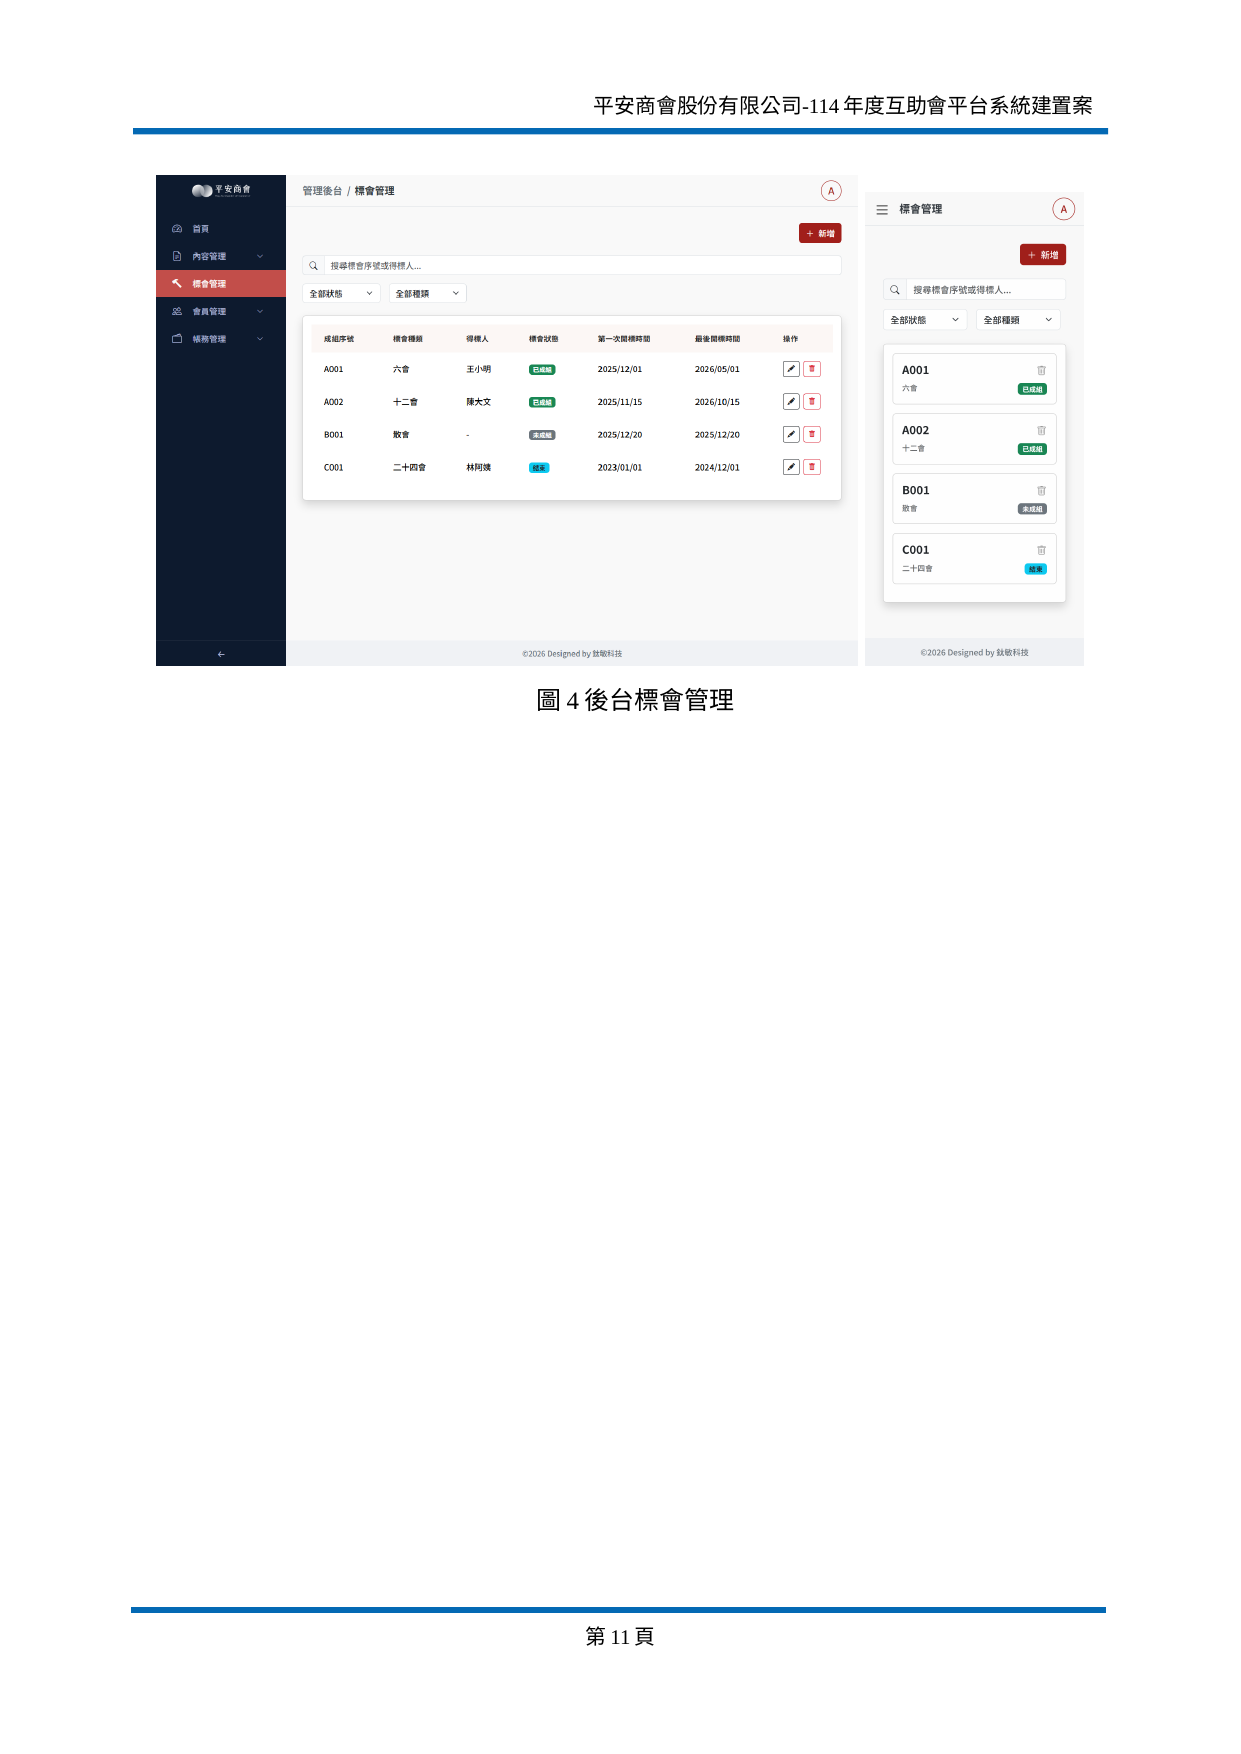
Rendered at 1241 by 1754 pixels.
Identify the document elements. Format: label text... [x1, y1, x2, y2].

picture [865, 192, 1084, 666]
picture [156, 175, 858, 666]
text 圖 4後台標會管理 [179, 678, 1090, 718]
